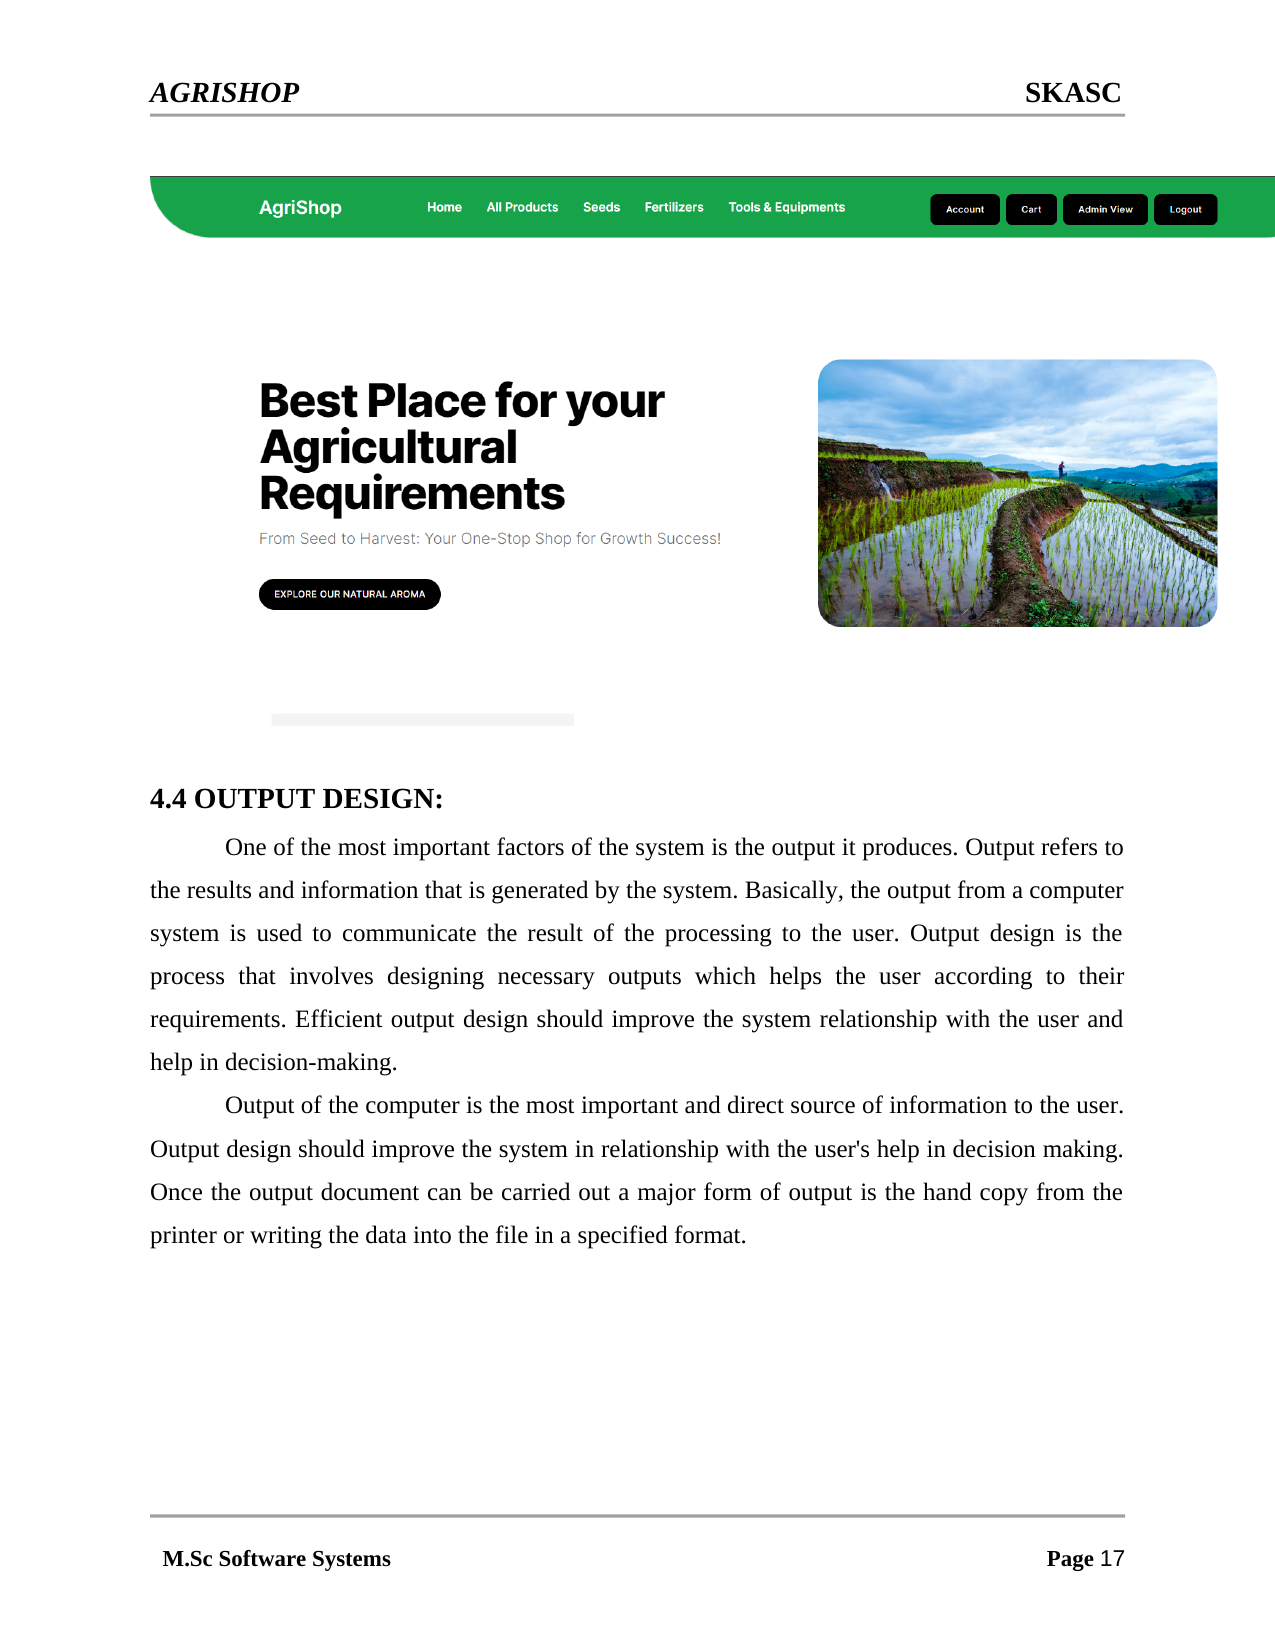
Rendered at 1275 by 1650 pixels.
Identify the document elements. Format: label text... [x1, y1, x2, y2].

text Output of the computer is the most important and direct source of information to the user. Output design should improve the system in relationship with the user's help in decision making. Once the output document can be carried out a major form of output is the hand copy from the printer or writing the data into the file in a specified format. [150, 1091, 1125, 1249]
picture [150, 176, 1275, 726]
text 4.4 OUTPUT DESIGN: [150, 781, 1125, 815]
text One of the most important factors of the system is the output it produces. Output refers to the results and information that is generated by the system. Basically, the output from a computer system is used to communicate the result of the processing to the user. Output design is the process that involves designing necessary outputs which helps the user according to their requirements. Efficient output design should improve the system relationship with the user and help in decision-making. [150, 832, 1125, 1076]
